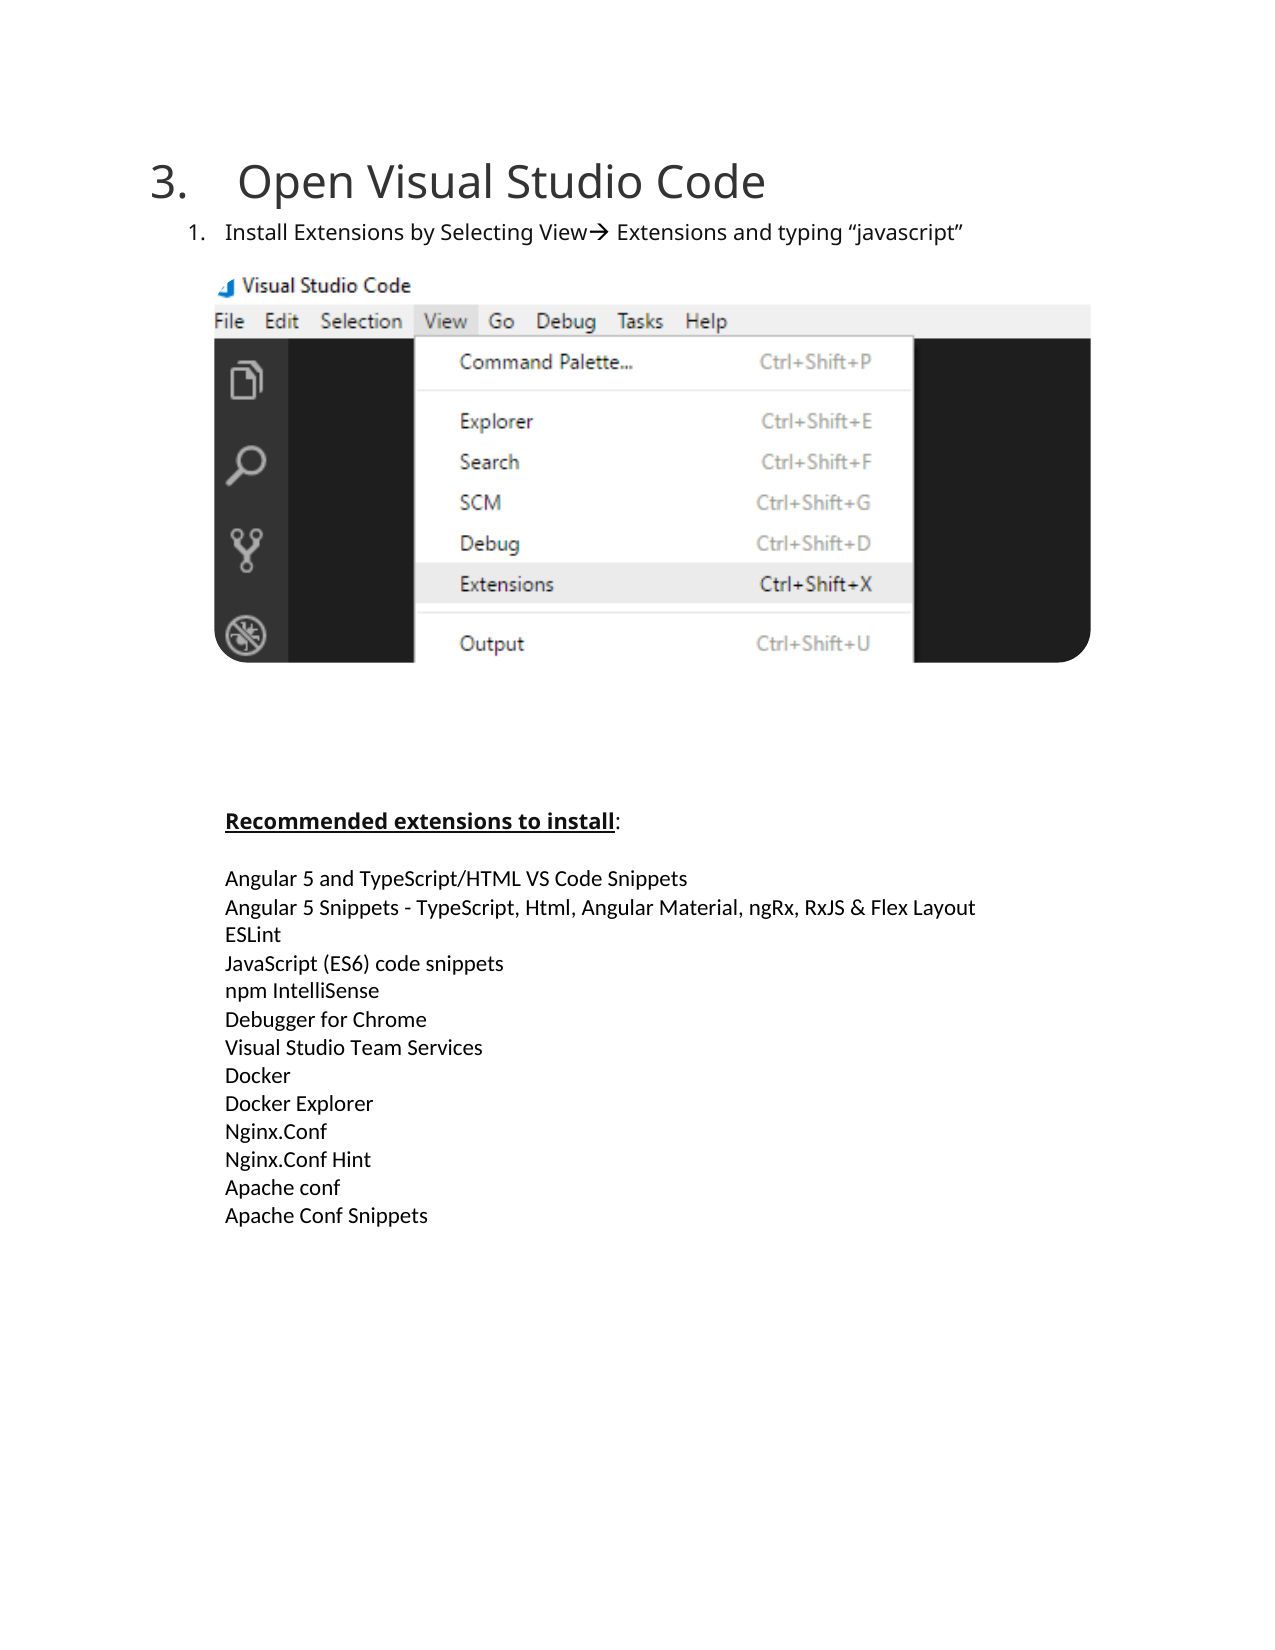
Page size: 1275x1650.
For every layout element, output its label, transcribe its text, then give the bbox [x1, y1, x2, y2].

picture [214, 276, 1091, 663]
text ESLint [225, 921, 1255, 949]
text Nginx.Conf [225, 1117, 1255, 1145]
text Docker Explorer [225, 1089, 1255, 1117]
text Debugger for Chrome [225, 1005, 1255, 1033]
list Install Extensions by Selecting View Extensions and typing “javascript” [187, 217, 1154, 247]
text JavaScript (ES6) code snippets [225, 949, 1255, 977]
list Open Visual Studio Code [150, 150, 1154, 212]
text Visual Studio Team Services [225, 1033, 1255, 1061]
text Angular 5 Snippets - TypeScript, Html, Angular Material, ngRx, RxJS & Flex Layout [225, 893, 1255, 921]
text Apache conf [225, 1173, 1255, 1201]
text npm IntelliSense [225, 977, 1255, 1005]
text Apache Conf Snippets [225, 1201, 1255, 1229]
text Angular 5 and TypeScript/HTML VS Code Snippets [225, 864, 1255, 893]
text Recommended extensions to install: [150, 806, 1154, 835]
text Nginx.Conf Hint [225, 1145, 1255, 1173]
text Docker [225, 1061, 1255, 1089]
